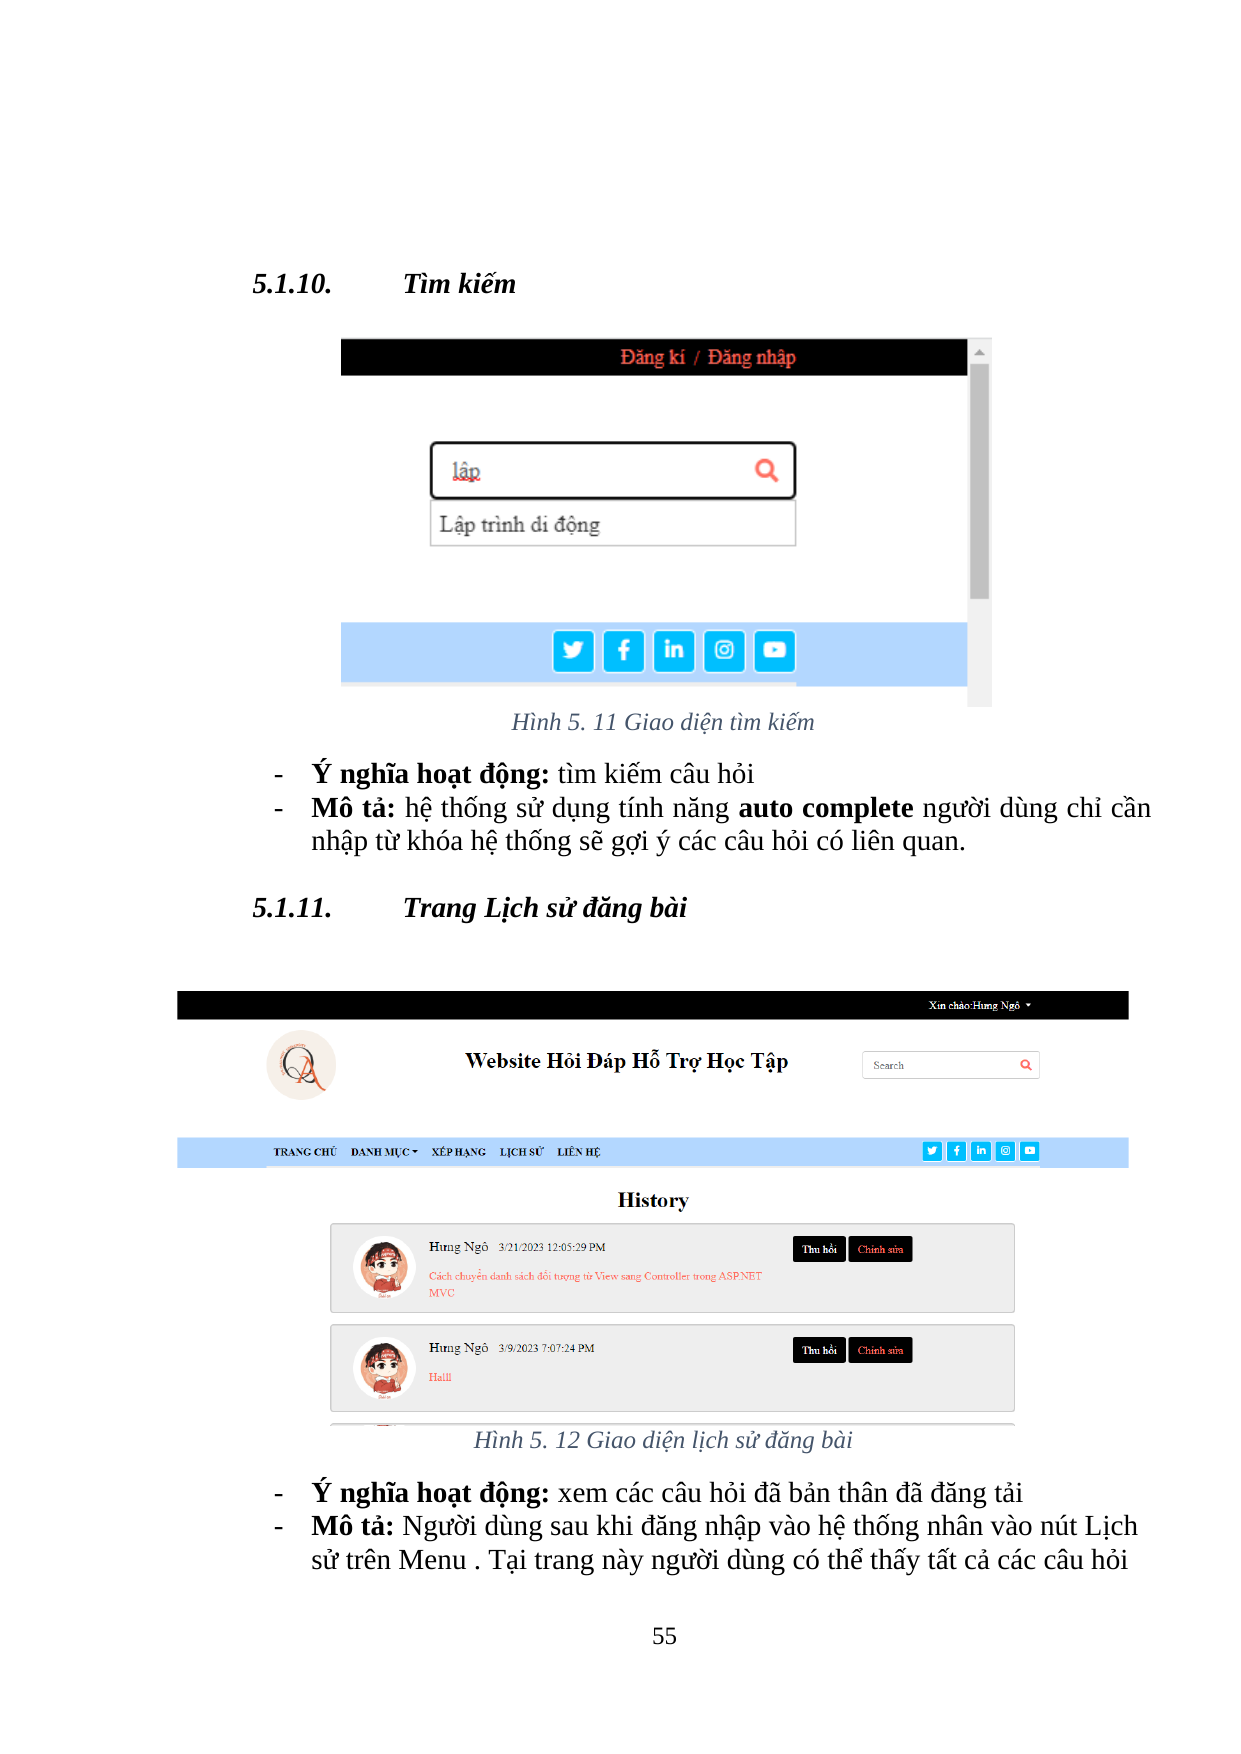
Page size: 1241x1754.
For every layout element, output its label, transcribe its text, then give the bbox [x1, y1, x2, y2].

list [274, 1508, 1152, 1575]
list Trang Lịch sử đăng bài [252, 890, 1152, 924]
text Hình 5. 12 Giao diện lịch sử đăng bài [177, 1425, 1152, 1454]
picture [177, 991, 1129, 1426]
list Mô tả: hệ thống sử dụng tính năng auto complete người dùng chỉ cần nhập từ khóa hệ thống sẽ gợi ý các câu hỏi có liên quan. [274, 790, 1152, 857]
text Hình 5. 11 Giao diện tìm kiếm [177, 707, 1152, 735]
list Ý nghĩa hoạt động: xem các câu hỏi đã bản thân đã đăng tải [274, 1475, 1152, 1508]
list Tìm kiếm [252, 267, 1152, 300]
list Ý nghĩa hoạt động: tìm kiếm câu hỏi [274, 756, 1152, 790]
picture [341, 300, 992, 707]
